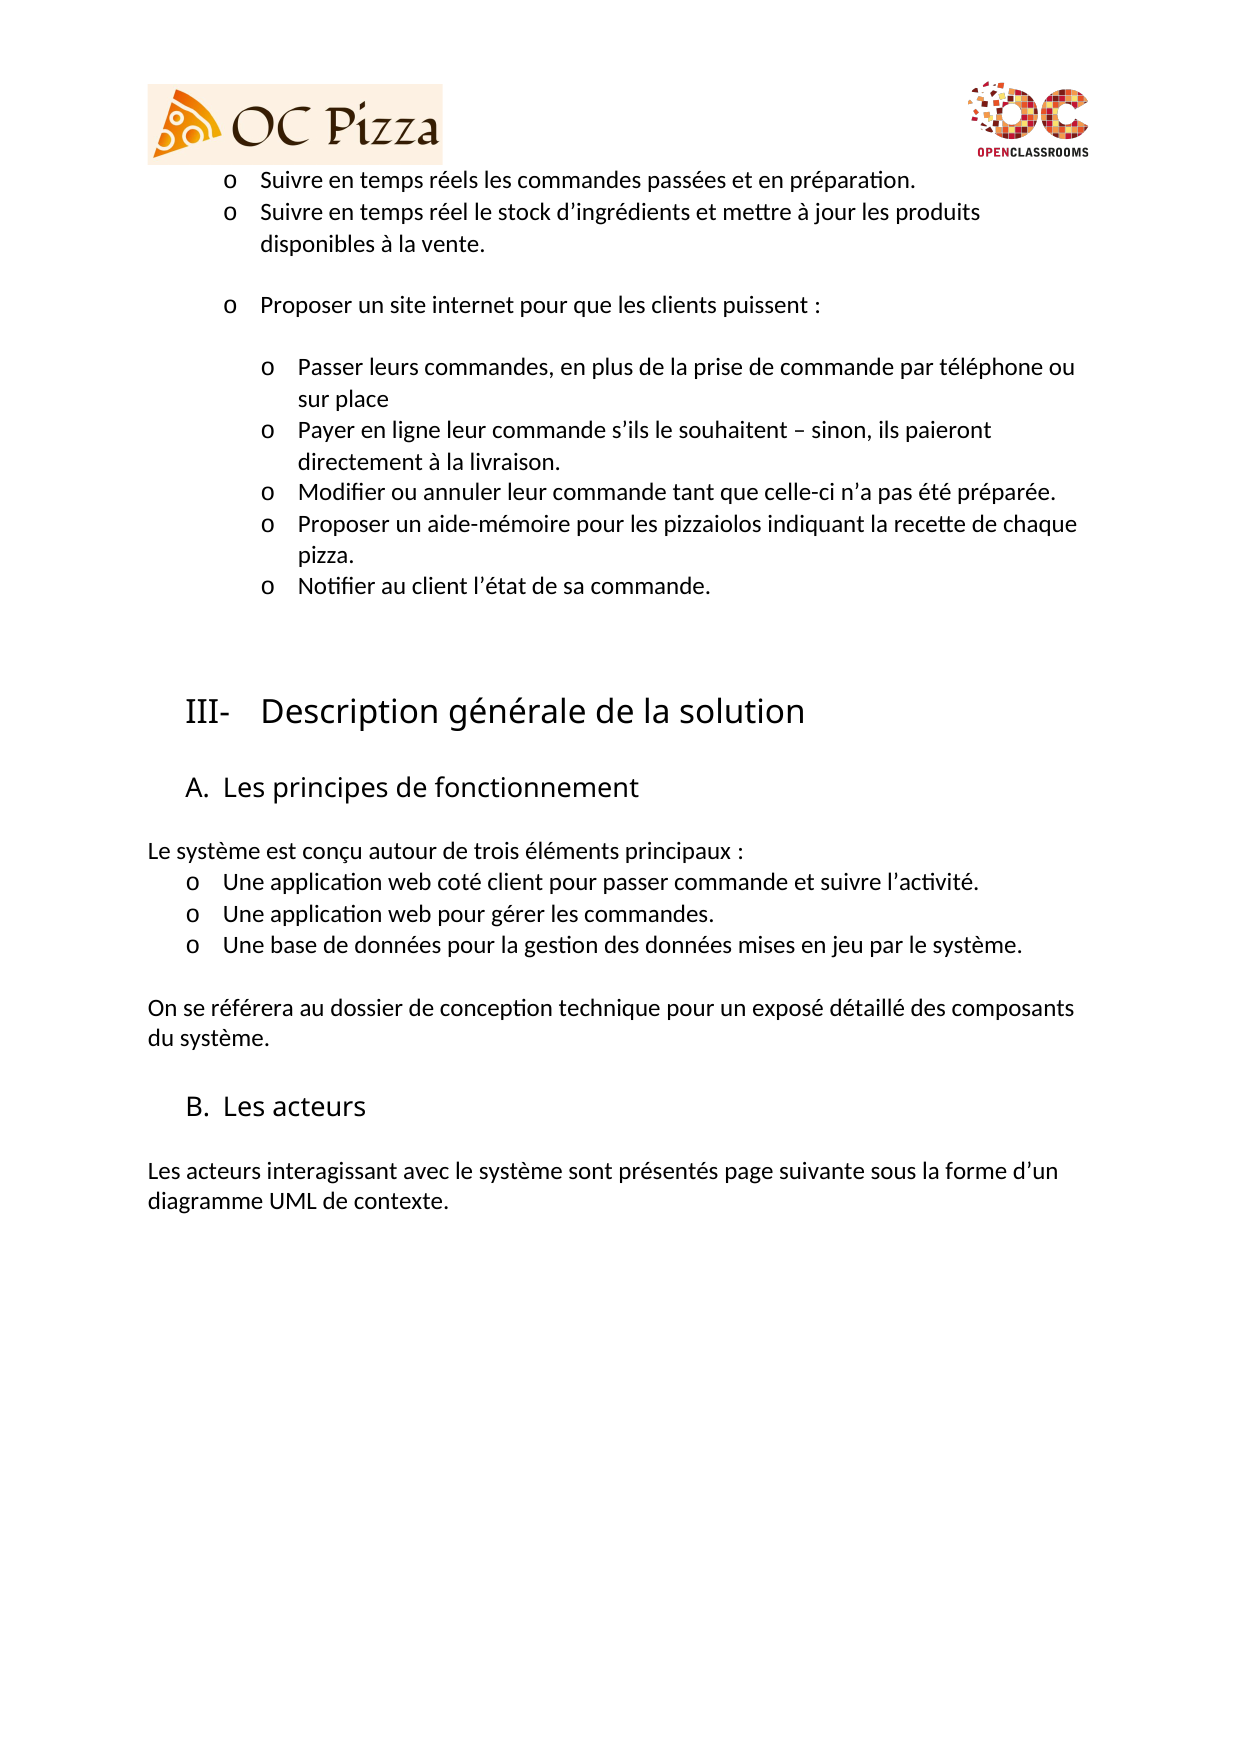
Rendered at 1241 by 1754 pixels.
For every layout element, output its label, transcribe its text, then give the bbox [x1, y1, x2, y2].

subtitle Les principes de fonctionnement [185, 768, 1093, 805]
text On se référera au dossier de conception technique pour un exposé détaillé des composants du système. [148, 992, 1093, 1053]
list Suivre en temps réel le stock d’ingrédients et mettre à jour les produits disponibles à la vente. [223, 196, 1093, 259]
text Les acteurs interagissant avec le système sont présentés page suivante sous la forme d’un diagramme UML de contexte. [148, 1155, 1093, 1216]
list Une base de données pour la gestion des données mises en jeu par le système. [185, 929, 1093, 961]
picture [147, 84, 443, 165]
list Notifier au client l’état de sa commande. [260, 570, 1093, 602]
list Proposer un aide-mémoire pour les pizzaiolos indiquant la recette de chaque pizza. [260, 508, 1093, 570]
list Une application web coté client pour passer commande et suivre l’activité. [185, 866, 1093, 898]
list Modifier ou annuler leur commande tant que celle-ci n’a pas été préparée. [260, 476, 1093, 508]
list Une application web pour gérer les commandes. [185, 898, 1093, 929]
list Passer leurs commandes, en plus de la prise de commande par téléphone ou sur place [260, 352, 1093, 414]
picture [963, 73, 1093, 165]
list Payer en ligne leur commande s’ils le souhaitent – sinon, ils paieront directement à la livraison. [260, 414, 1093, 476]
subtitle Les acteurs [185, 1088, 1093, 1124]
subtitle Description générale de la solution [185, 688, 1093, 733]
list Suivre en temps réels les commandes passées et en préparation. [223, 165, 1093, 196]
text Le système est conçu autour de trois éléments principaux : [148, 836, 1093, 866]
list Proposer un site internet pour que les clients puissent : [223, 289, 1093, 321]
